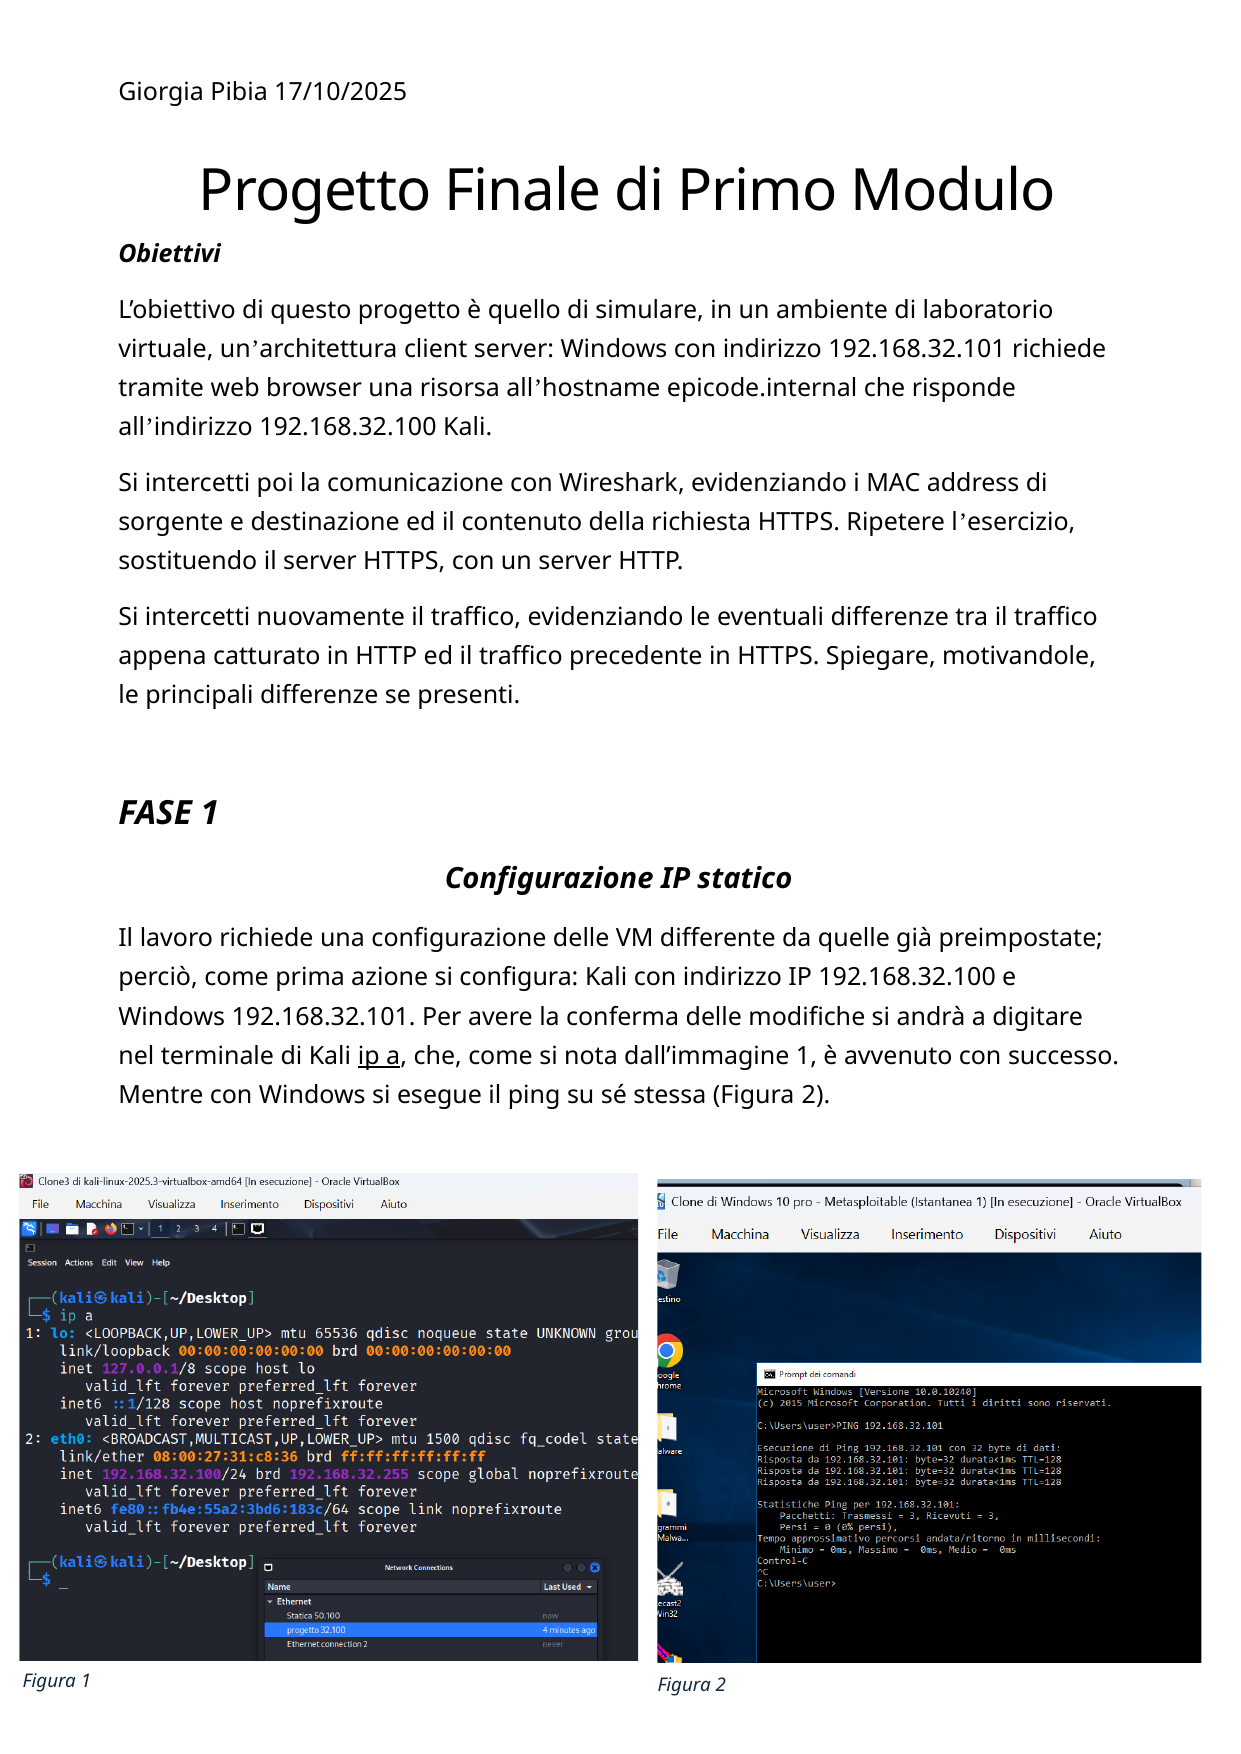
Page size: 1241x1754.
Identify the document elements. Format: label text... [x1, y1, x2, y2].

text FASE 1 [118, 789, 1122, 834]
text Si intercetti poi la comunicazione con Wireshark, evidenziando i MAC address di sorgente e destinazione ed il contenuto della richiesta HTTPS. Ripetere l’esercizio, sostituendo il server HTTPS, con un server HTTP. [118, 464, 1122, 577]
picture [657, 1179, 1202, 1663]
text L’obiettivo di questo progetto è quello di simulare, in un ambiente di laboratorio virtuale, un’architettura client server: Windows con indirizzo 192.168.32.101 richiede tramite web browser una risorsa allʼhostname epicode.internal che risponde all’indirizzo 192.168.32.100 Kali. [118, 291, 1122, 443]
text Si intercetti nuovamente il traffico, evidenziando le eventuali differenze tra il traffico appena catturato in HTTP ed il traffico precedente in HTTPS. Spiegare, motivandole, le principali differenze se presenti. [118, 599, 1122, 711]
title Progetto Finale di Primo Modulo [118, 148, 1122, 227]
text Il lavoro richiede una configurazione delle VM differente da quelle già preimpostate; perciò, come prima azione si configura: Kali con indirizzo IP 192.168.32.100 e Windows 192.168.32.101. Per avere la conferma delle modifiche si andrà a digitare nel terminale di Kali ip a, che, come si nota dall’immagine 1, è avvenuto con successo. Mentre con Windows si esegue il ping su sé stessa (Figura 2). [118, 920, 1122, 1111]
text Obiettivi [118, 235, 1122, 269]
picture [18, 1173, 639, 1661]
text Configurazione IP statico [118, 858, 1122, 897]
